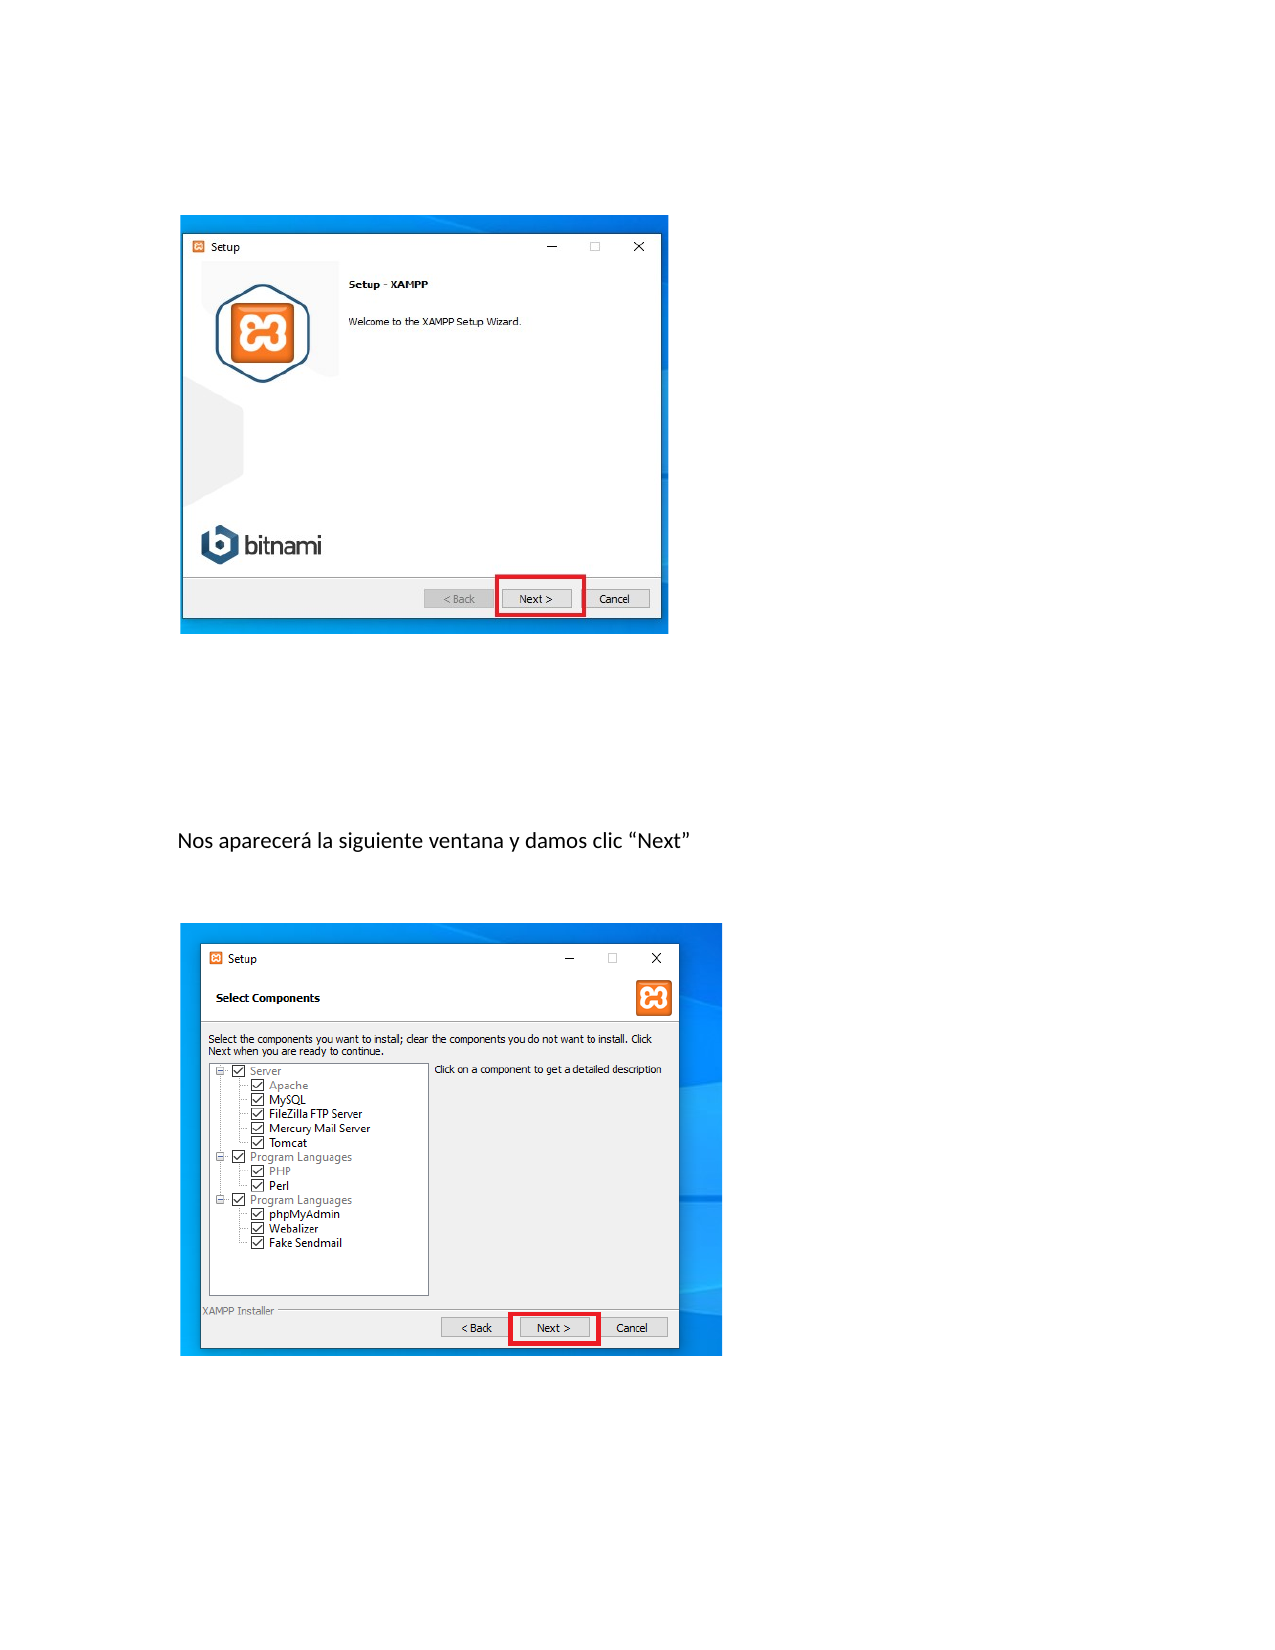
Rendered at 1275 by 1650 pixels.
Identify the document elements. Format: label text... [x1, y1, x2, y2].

picture [180, 215, 669, 634]
picture [201, 923, 723, 1356]
text Nos aparecerá la siguiente ventana y damos clic “Next” [177, 827, 1225, 855]
